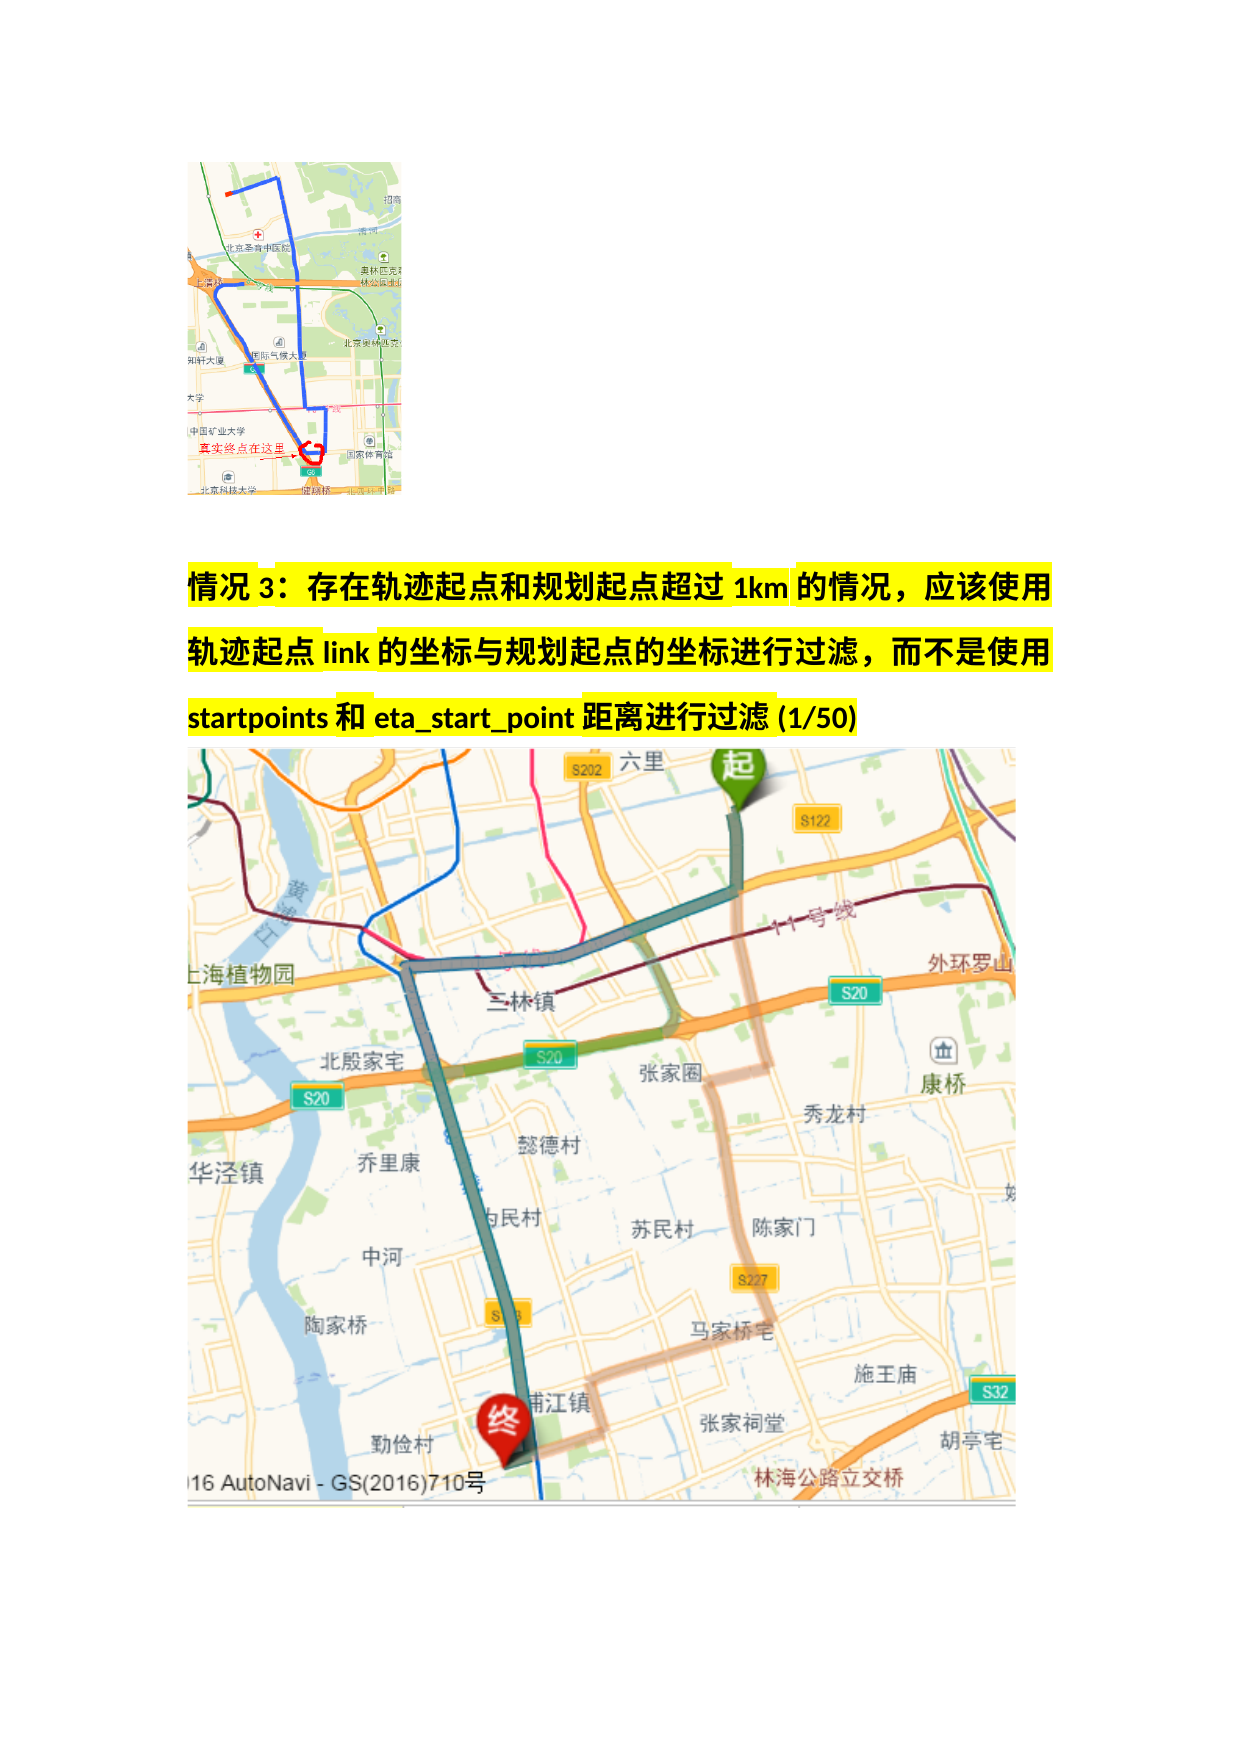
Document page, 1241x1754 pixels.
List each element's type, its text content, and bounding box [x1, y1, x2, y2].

picture [187, 747, 1016, 1508]
text 情况3：存在轨迹起点和规划起点超过1km的情况，应该使用轨迹起点link的坐标与规划起点的坐标进行过滤，而不是使用startpoints 和 eta_start_point 距离进行过滤 (1/50) [187, 552, 1053, 747]
picture [187, 162, 402, 495]
